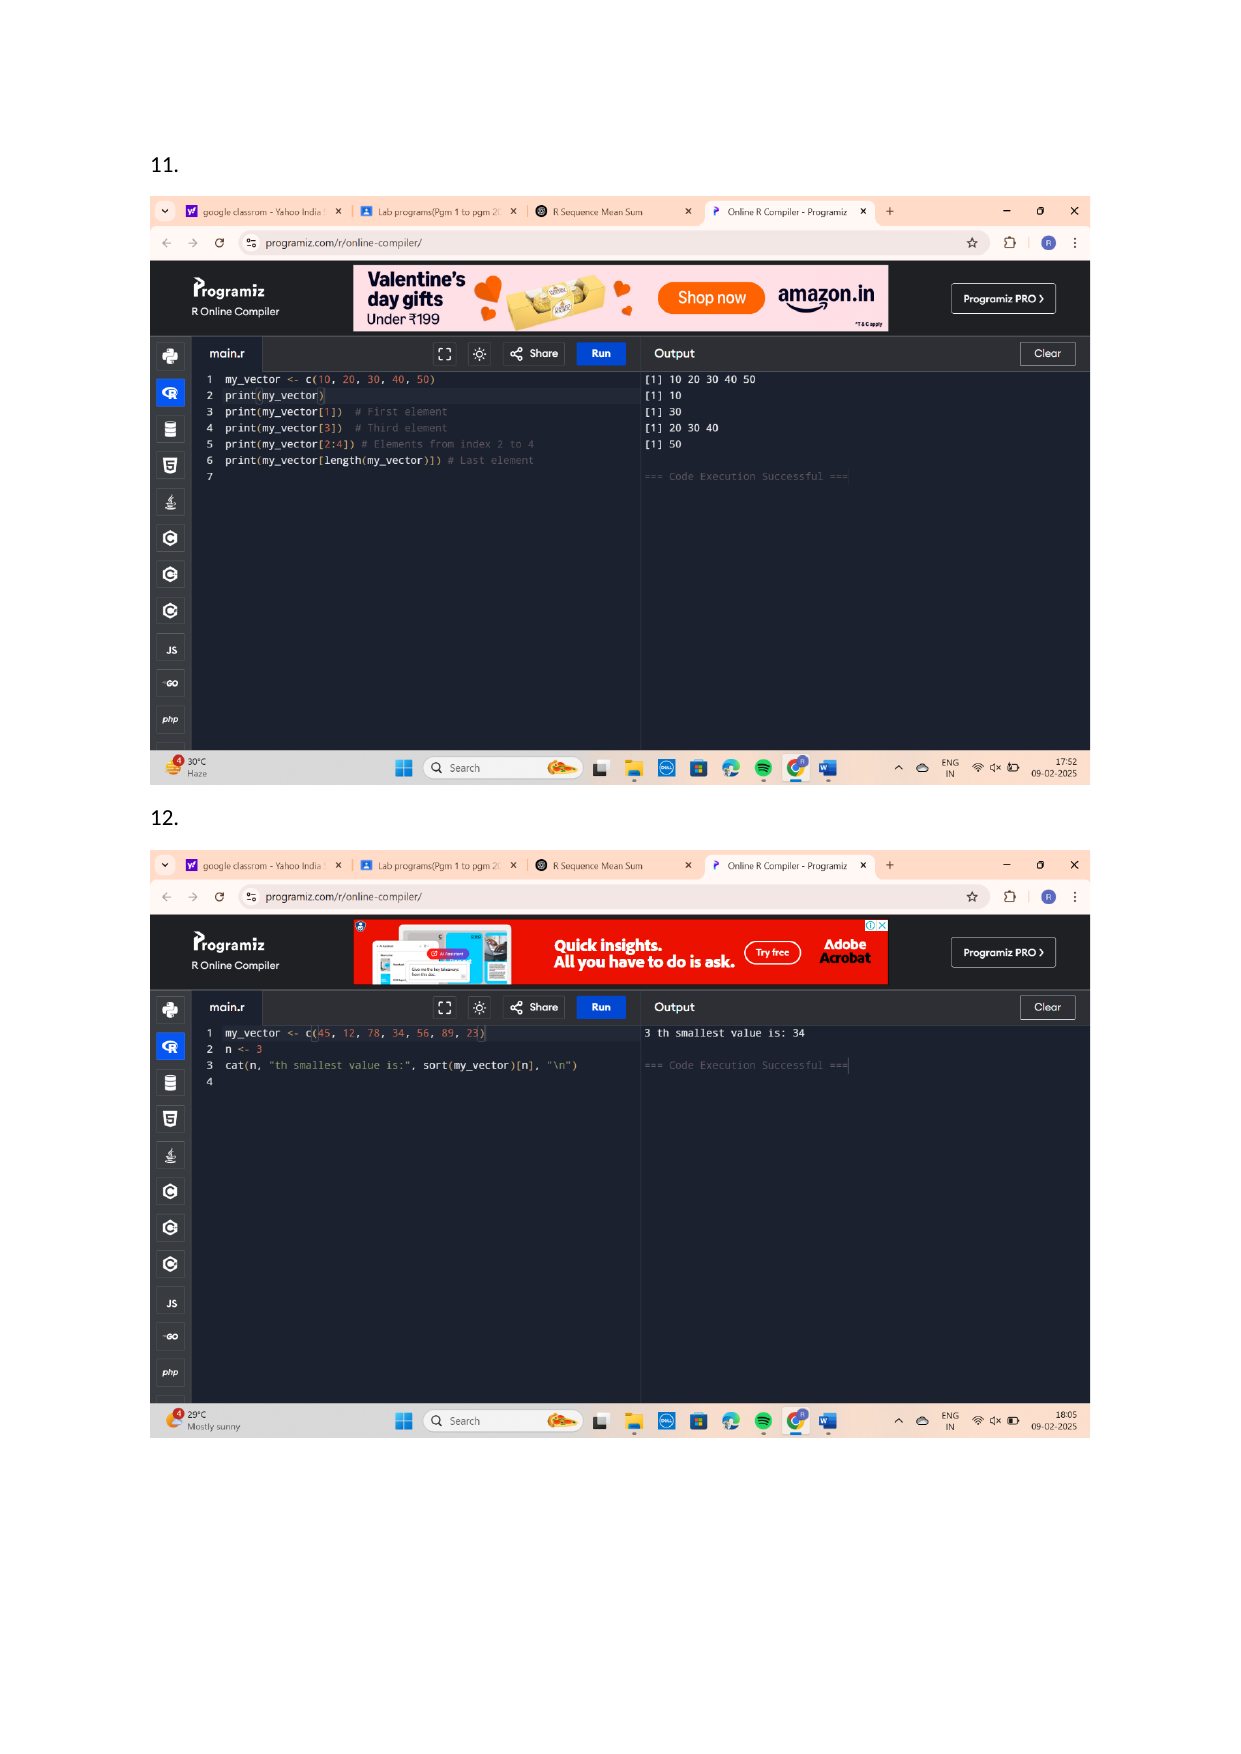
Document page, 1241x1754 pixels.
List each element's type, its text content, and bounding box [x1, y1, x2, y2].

text 11. [150, 150, 1090, 178]
text 12. [150, 803, 1090, 831]
picture [150, 196, 1091, 785]
picture [150, 850, 1091, 1438]
